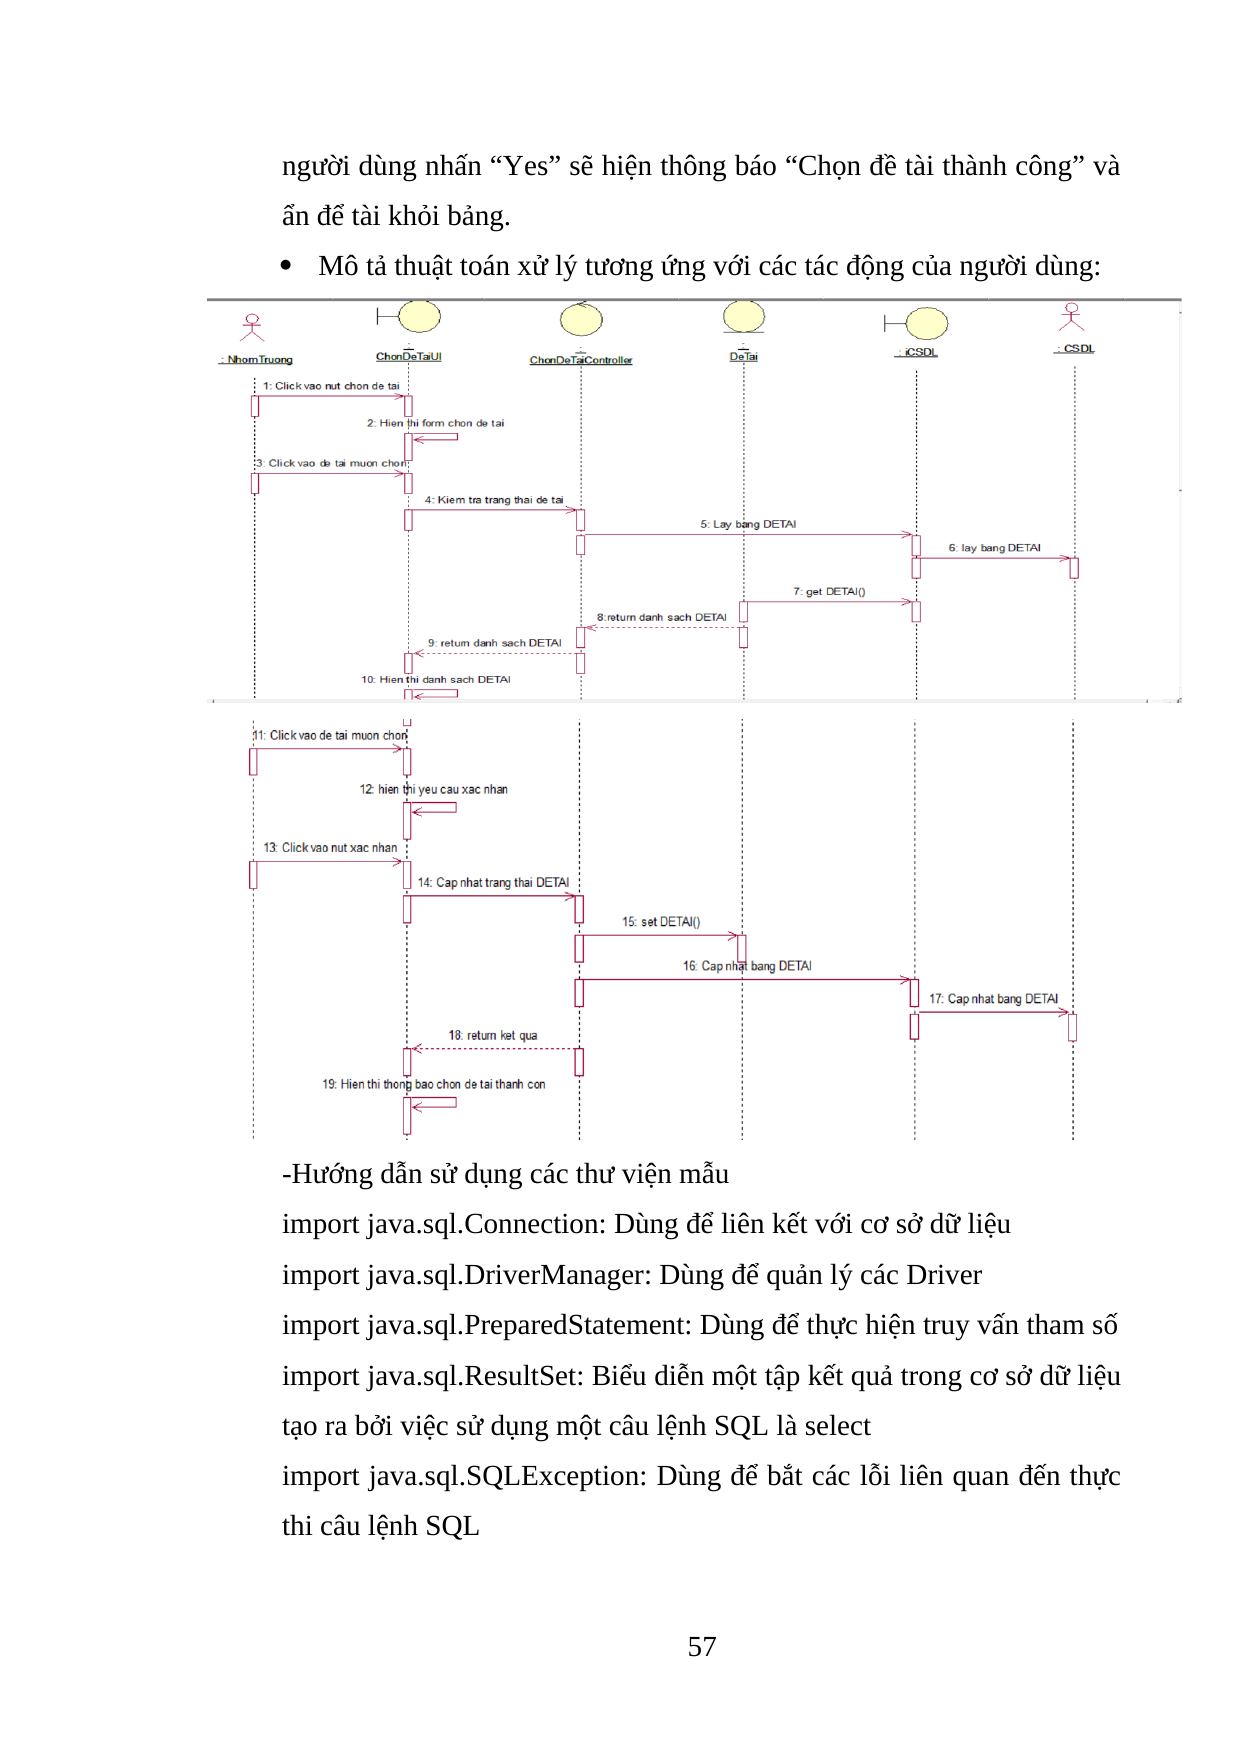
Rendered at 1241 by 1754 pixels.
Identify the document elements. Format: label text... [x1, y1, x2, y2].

text import java.sql.SQLException: Dùng để bắt các lỗi liên quan đến thực thi câu lệnh SQL [282, 1458, 1122, 1542]
picture [206, 298, 1182, 703]
text import java.sql.PreparedStatement: Dùng để thực hiện truy vấn tham số [207, 1307, 1122, 1341]
list Mô tả thuật toán xử lý tương ứng với các tác động của người dùng: [281, 248, 1122, 282]
text import java.sql.DriverManager: Dùng để quản lý các Driver [207, 1257, 1122, 1291]
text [282, 148, 1122, 232]
text import java.sql.Connection: Dùng để liên kết với cơ sở dữ liệu [207, 1207, 1122, 1240]
text -Hướng dẫn sử dụng các thư viện mẫu [207, 1156, 1122, 1190]
picture [206, 719, 1130, 1140]
text import java.sql.ResultSet: Biểu diễn một tập kết quả trong cơ sở dữ liệu tạo ra bởi việc sử dụng một câu lệnh SQL là select [282, 1358, 1122, 1441]
